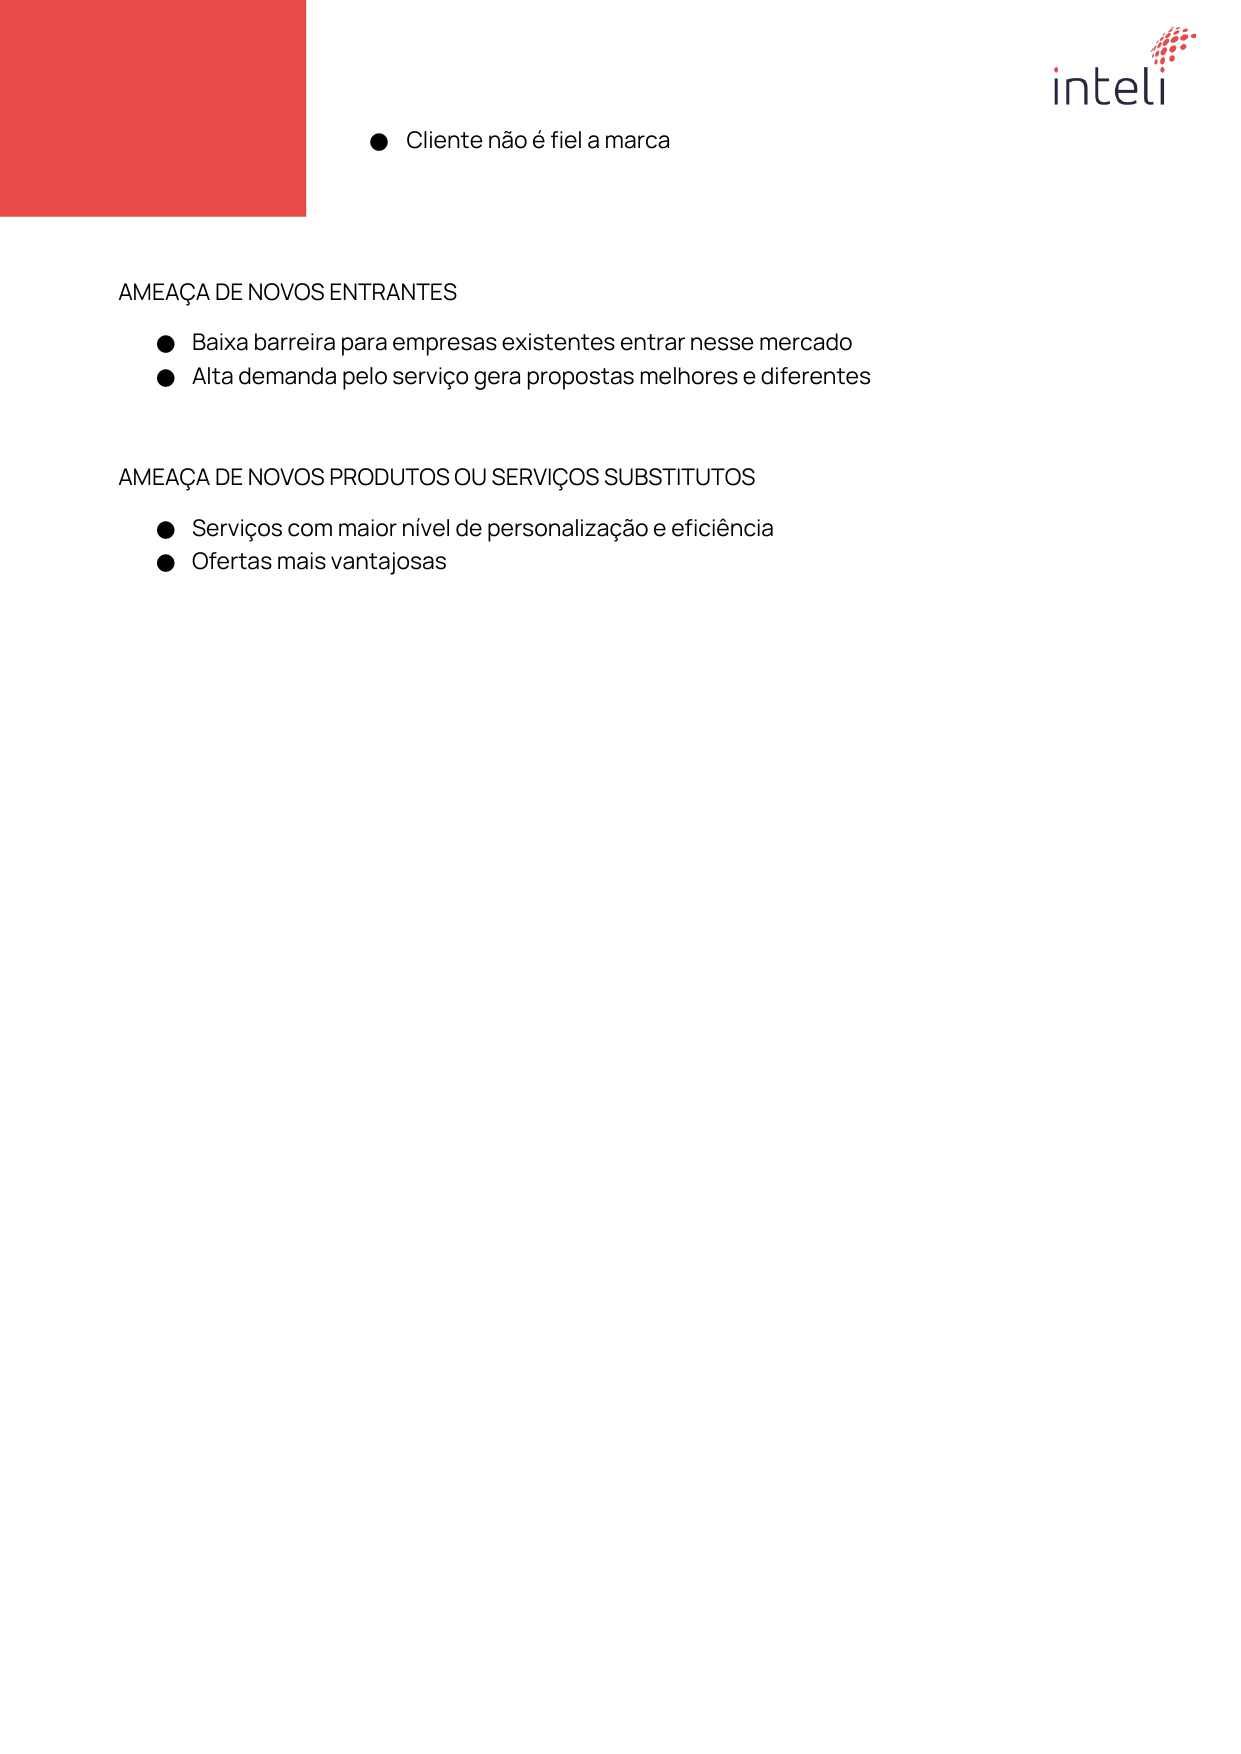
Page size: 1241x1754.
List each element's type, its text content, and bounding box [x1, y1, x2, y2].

list Alta demanda pelo serviço gera propostas melhores e diferentes [156, 360, 1122, 391]
picture [1054, 27, 1197, 105]
list Cliente não é fiel a marca [156, 124, 1122, 155]
list Baixa barreira para empresas existentes entrar nesse mercado [156, 326, 1122, 357]
text AMEAÇA DE NOVOS PRODUTOS OU SERVIÇOS SUBSTITUTOS [118, 461, 1122, 492]
picture [0, 0, 307, 217]
list Serviços com maior nível de personalização e eficiência [156, 511, 1122, 543]
text AMEAÇA DE NOVOS ENTRANTES [118, 276, 1122, 307]
list Ofertas mais vantajosas [156, 545, 1122, 577]
